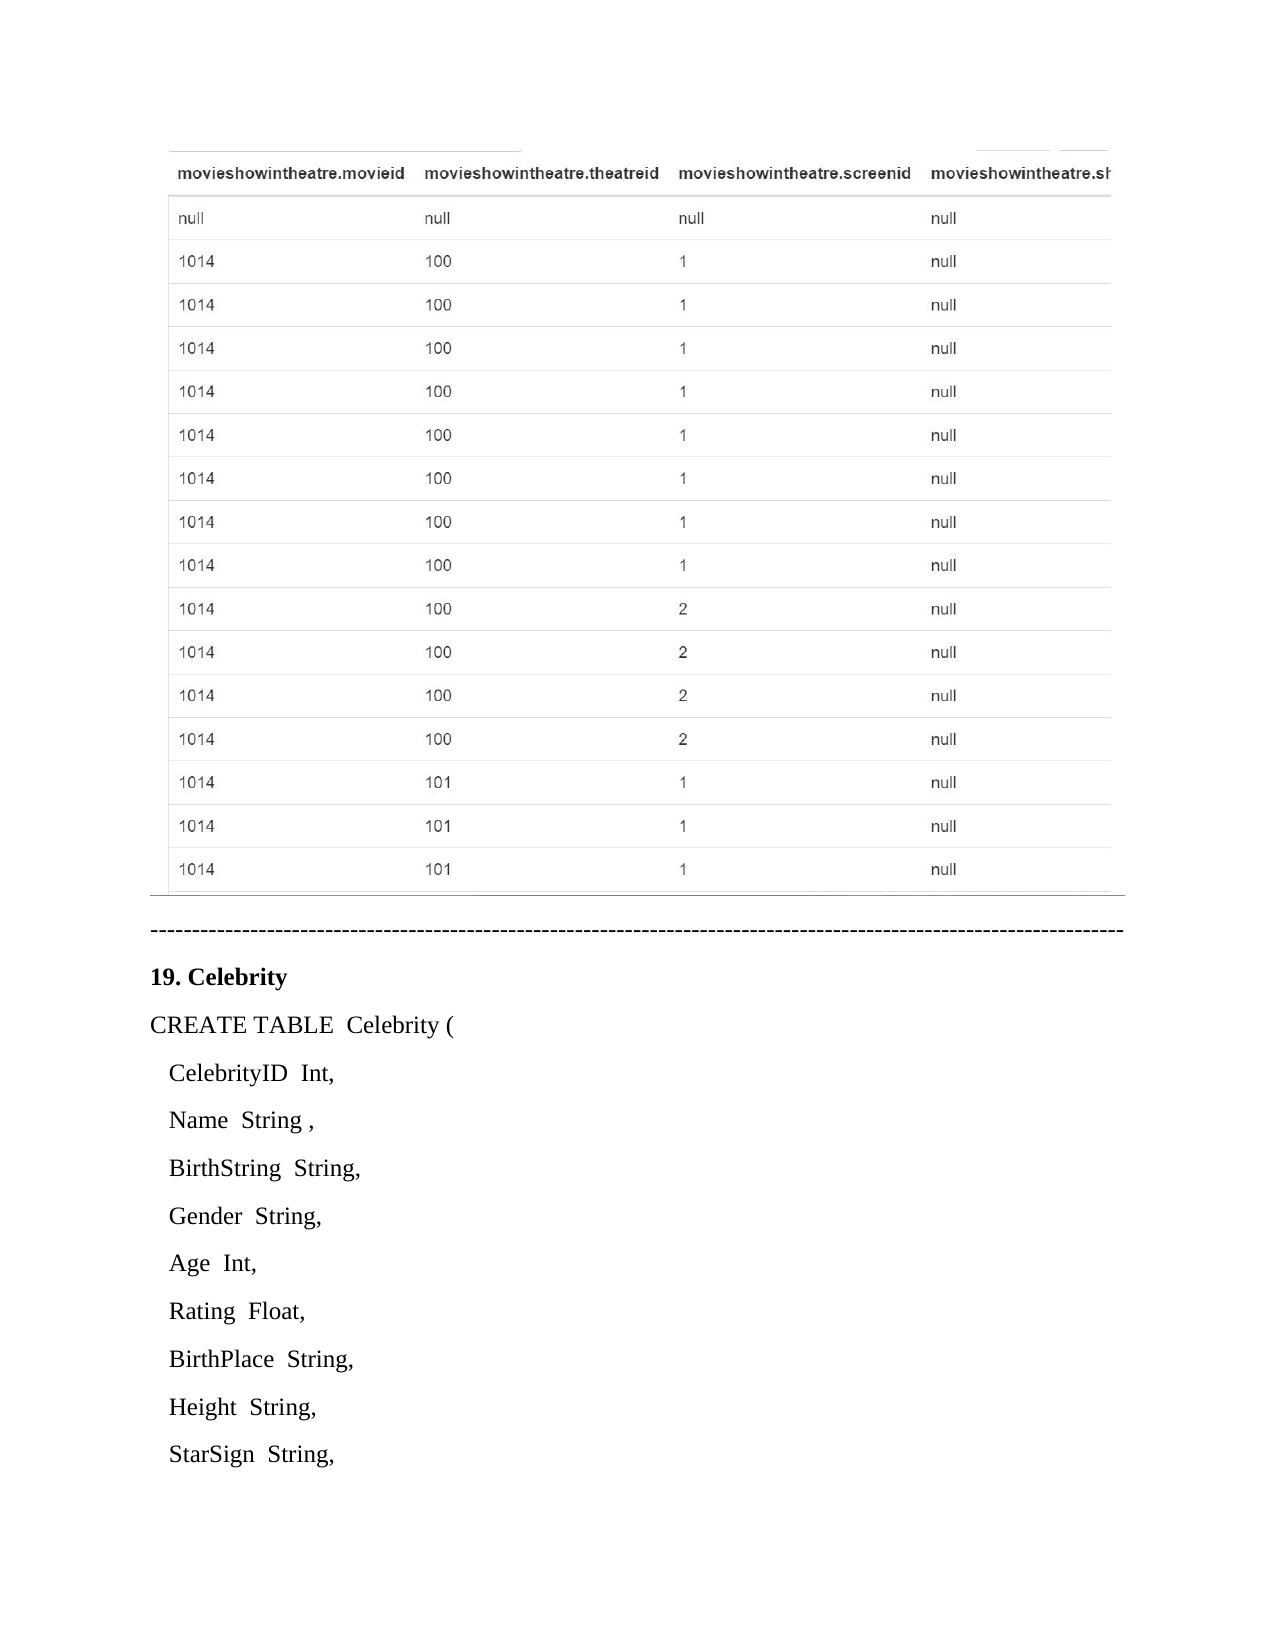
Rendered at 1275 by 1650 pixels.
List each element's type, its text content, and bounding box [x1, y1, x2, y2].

text Rating Float, [150, 1296, 1125, 1325]
text Height String, [150, 1392, 1125, 1420]
text 19. Celebrity [150, 962, 1125, 991]
text Age Int, [150, 1248, 1125, 1277]
picture [150, 150, 1125, 896]
text --------------------------------------------------------------------------------------------------------------------- [150, 914, 1125, 943]
text CREATE TABLE Celebrity ( [150, 1010, 1125, 1039]
text Name String , [150, 1105, 1125, 1134]
text Gender String, [150, 1201, 1125, 1229]
text BirthPlace String, [150, 1344, 1125, 1373]
text BirthString String, [150, 1153, 1125, 1182]
text CelebrityID Int, [150, 1058, 1125, 1086]
text StarSign String, [150, 1439, 1125, 1468]
